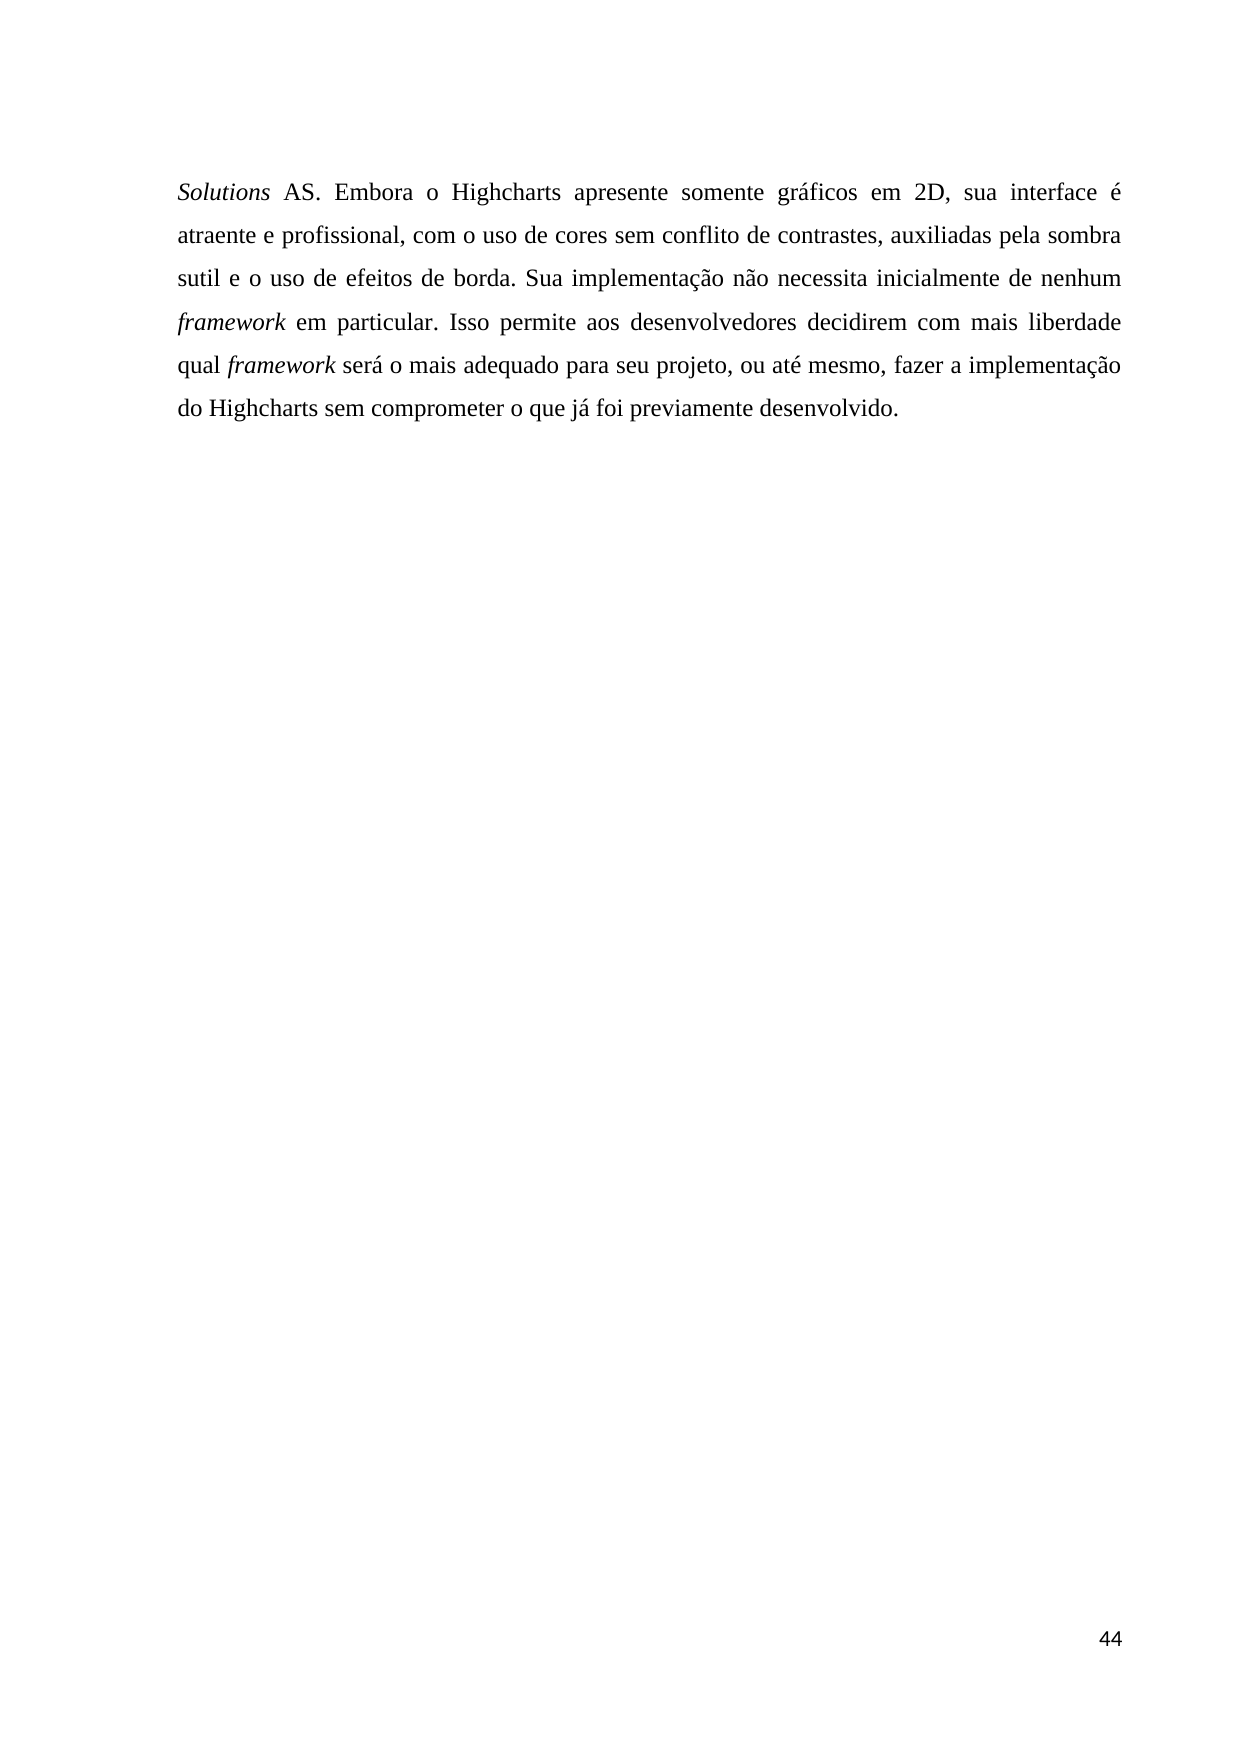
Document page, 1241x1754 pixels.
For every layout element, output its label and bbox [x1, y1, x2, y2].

text [177, 177, 1122, 422]
